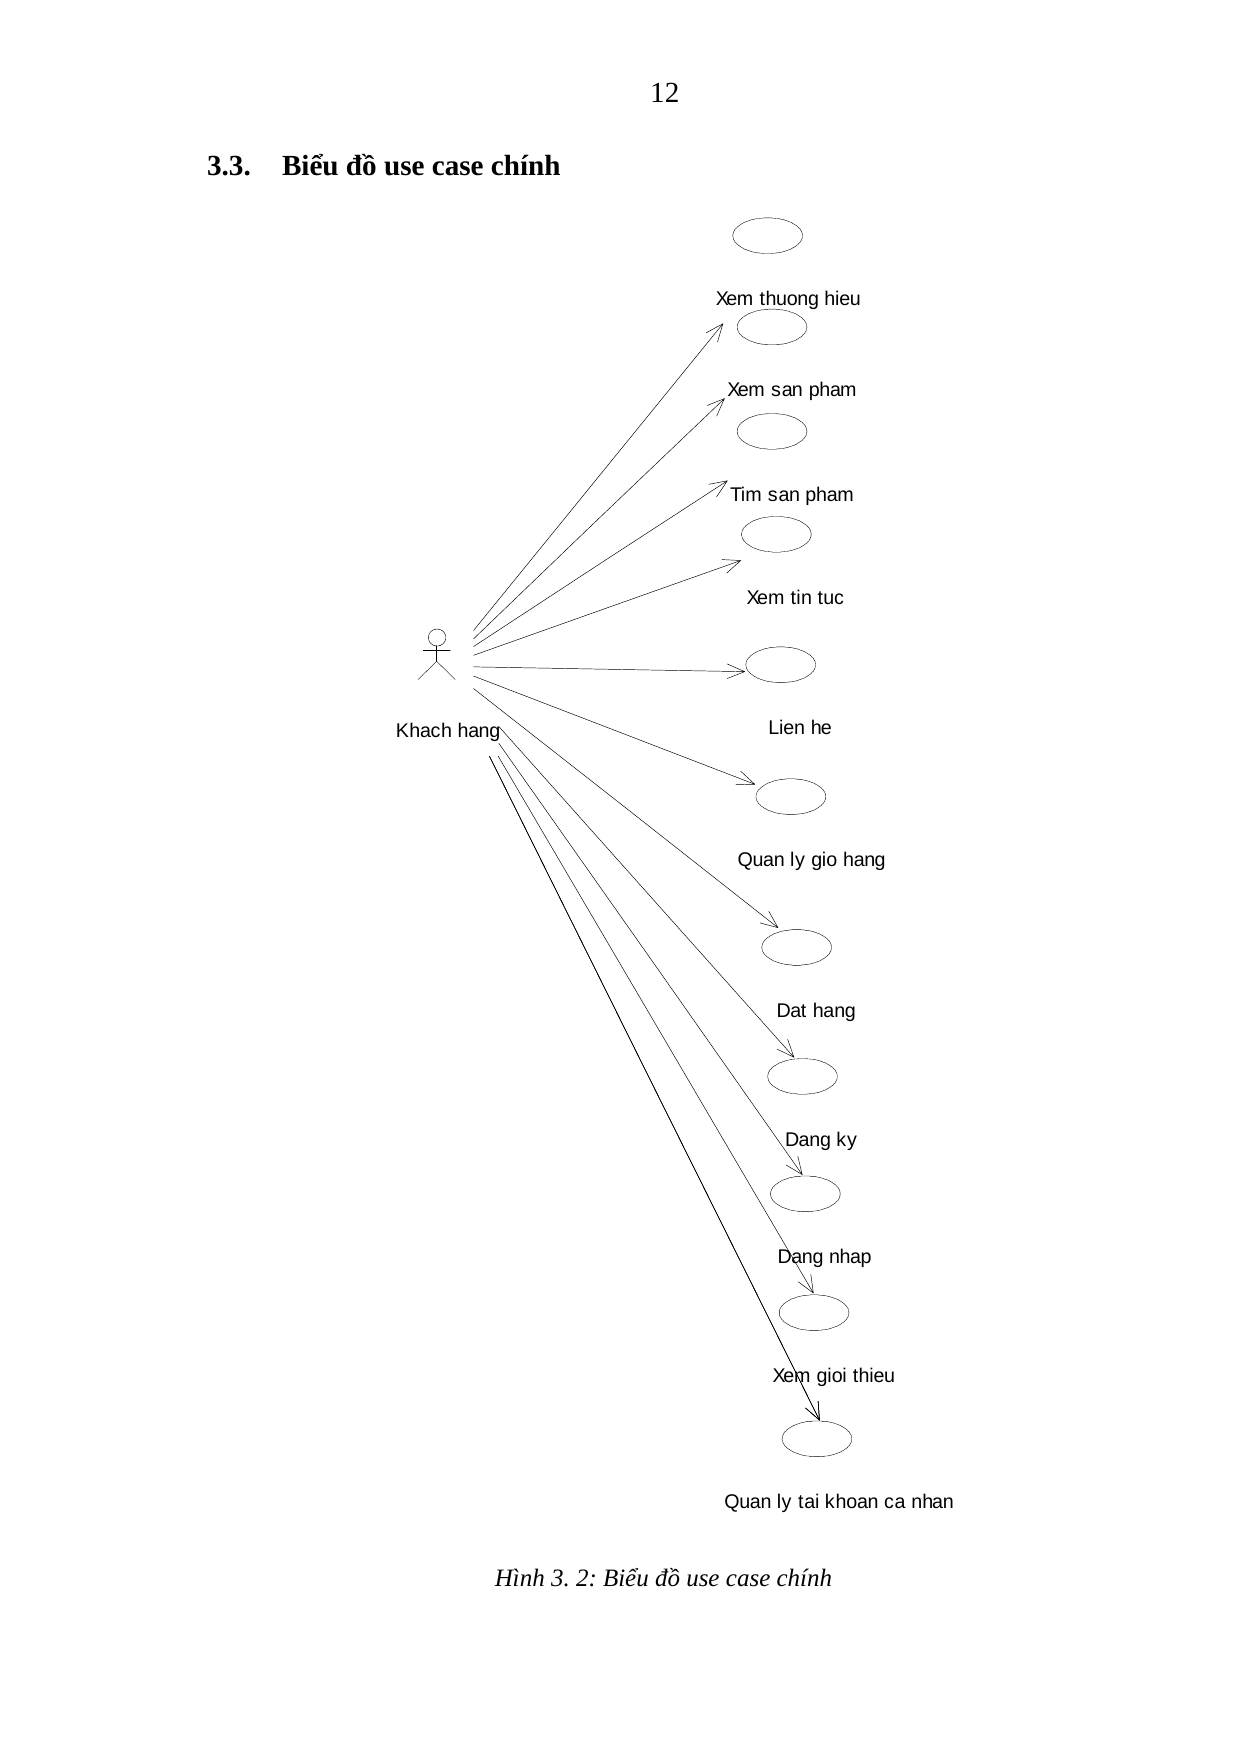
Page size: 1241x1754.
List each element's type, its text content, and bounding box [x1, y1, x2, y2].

subtitle Biểu đồ use case chính [207, 148, 1122, 181]
text Hình 3. 2: Biểu đồ use case chính [207, 1563, 1122, 1592]
